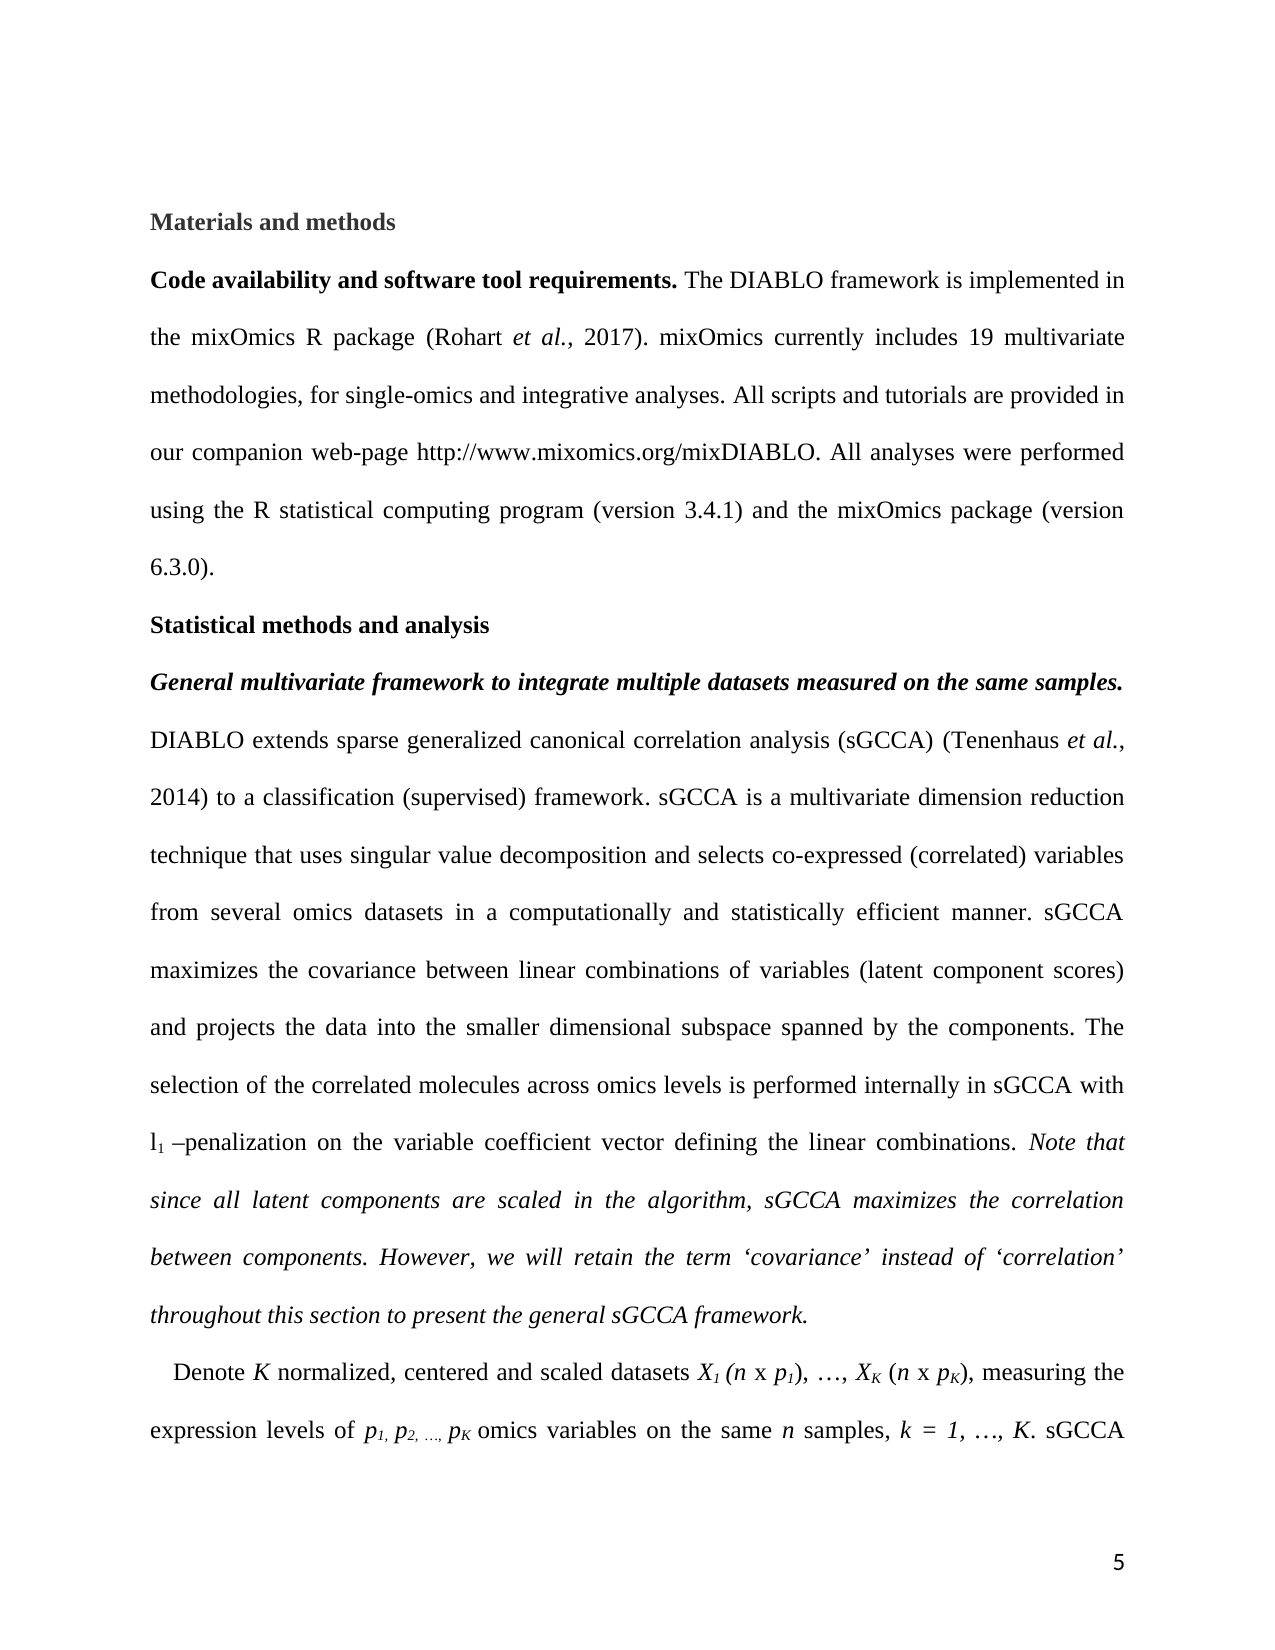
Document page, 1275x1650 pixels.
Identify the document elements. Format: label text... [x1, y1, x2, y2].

text General multivariate framework to integrate multiple datasets measured on the same samples. DIABLO extends sparse generalized canonical correlation analysis (sGCCA) (Tenenhaus et al., 2014) to a classification (supervised) framework. sGCCA is a multivariate dimension reduction technique that uses singular value decomposition and selects co-expressed (correlated) variables from several omics datasets in a computationally and statistically efficient manner. sGCCA maximizes the covariance between linear combinations of variables (latent component scores) and projects the data into the smaller dimensional subspace spanned by the components. The selection of the correlated molecules across omics levels is performed internally in sGCCA with l1 –penalization on the variable coefficient vector defining the linear combinations. Note that since all latent components are scaled in the algorithm, sGCCA maximizes the correlation between components. However, we will retain the term ‘covariance’ instead of ‘correlation’ throughout this section to present the general sGCCA framework. [150, 667, 1125, 1329]
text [150, 1357, 1125, 1444]
text Materials and methods [150, 207, 1125, 236]
text Code availability and software tool requirements. The DIABLO framework is implemented in the mixOmics R package (Rohart et al., 2017). mixOmics currently includes 19 multivariate methodologies, for single-omics and integrative analyses. All scripts and tutorials are provided in our companion web-page http://www.mixomics.org/mixDIABLO. All analyses were performed using the R statistical computing program (version 3.4.1) and the mixOmics package (version 6.3.0). [150, 265, 1125, 581]
text Statistical methods and analysis [150, 610, 1125, 639]
